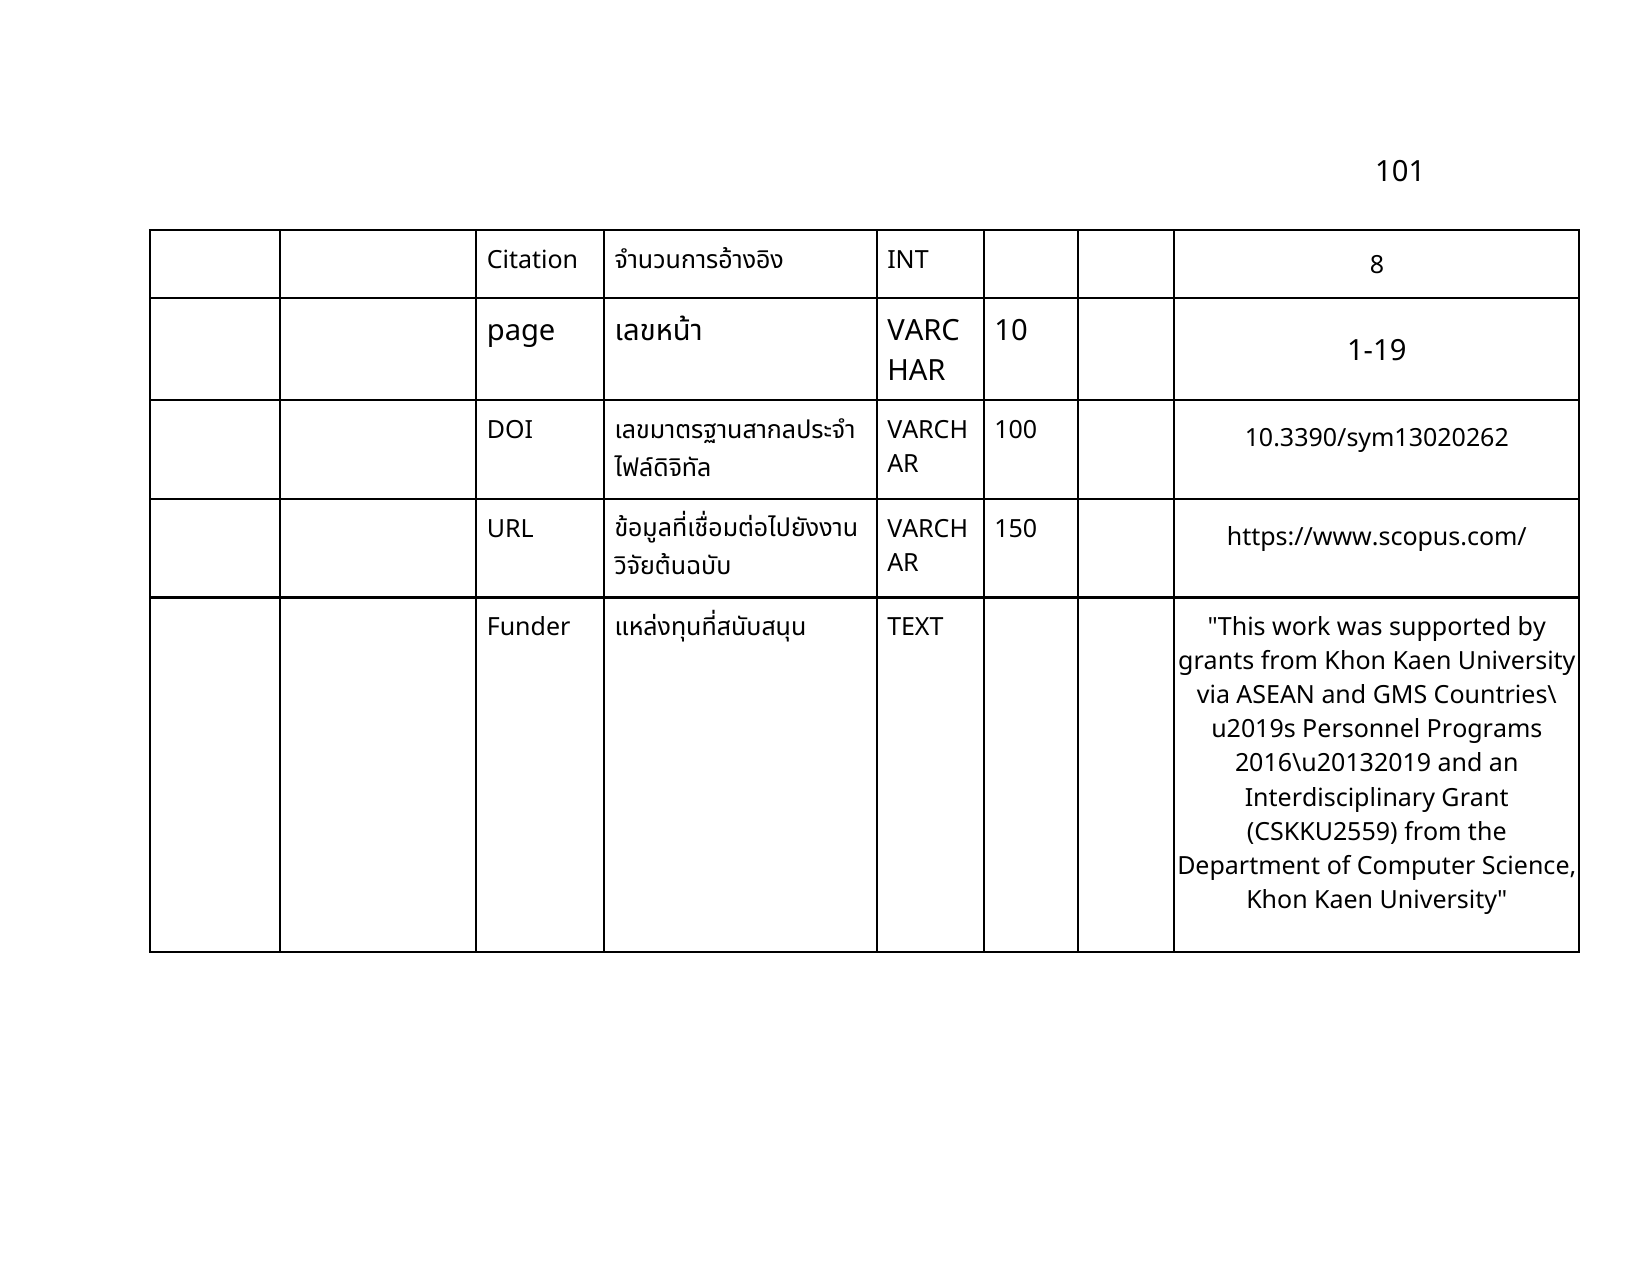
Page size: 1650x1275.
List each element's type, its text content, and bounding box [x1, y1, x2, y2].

table_cell INT [878, 231, 983, 297]
table_cell 8 [1175, 231, 1578, 297]
table_cell [1079, 500, 1173, 596]
table_cell TEXT [878, 599, 983, 951]
table_cell [985, 231, 1077, 297]
table_cell VARCHAR [878, 299, 983, 399]
table_cell page [477, 299, 603, 399]
table_cell จำนวนการอ้างอิง [605, 231, 876, 297]
table_cell [151, 299, 279, 399]
table_cell 1-19 [1175, 299, 1578, 399]
table_cell Funder [477, 599, 603, 951]
table_cell [151, 500, 279, 596]
table_cell Citation [477, 231, 603, 297]
table_cell VARCHAR [878, 500, 983, 596]
table_cell 150 [985, 500, 1077, 596]
table_cell URL [477, 500, 603, 596]
table_cell [985, 599, 1077, 951]
table_cell แหล่งทุนที่สนับสนุน [605, 599, 876, 951]
table_cell [281, 401, 475, 498]
table_cell 100 [985, 401, 1077, 498]
table_cell "This work was supported by grants from Khon Kaen University via ASEAN and GMS Countries\u2019s Personnel Programs 2016\u20132019 and an Interdisciplinary Grant (CSKKU2559) from the Department of Computer Science, Khon Kaen University" [1175, 599, 1578, 951]
table_cell [151, 231, 279, 297]
table_cell [1079, 231, 1173, 297]
table_cell [281, 299, 475, 399]
table_cell [281, 500, 475, 596]
table_cell ข้อมูลที่เชื่อมต่อไปยังงานวิจัยต้นฉบับ [605, 500, 876, 596]
table_cell [1079, 599, 1173, 951]
table_cell VARCHAR [878, 401, 983, 498]
table_cell [1079, 299, 1173, 399]
table_cell [281, 231, 475, 297]
table_cell 10.3390/sym13020262 [1175, 401, 1578, 498]
table_cell [1079, 401, 1173, 498]
table_cell https://www.scopus.com/ [1175, 500, 1578, 596]
table_cell เลขมาตรฐานสากลประจำไฟล์ดิจิทัล [605, 401, 876, 498]
table_cell 10 [985, 299, 1077, 399]
table_cell DOI [477, 401, 603, 498]
table_cell เลขหน้า [605, 299, 876, 399]
table_cell [151, 599, 279, 951]
table_cell [281, 599, 475, 951]
table_cell [151, 401, 279, 498]
